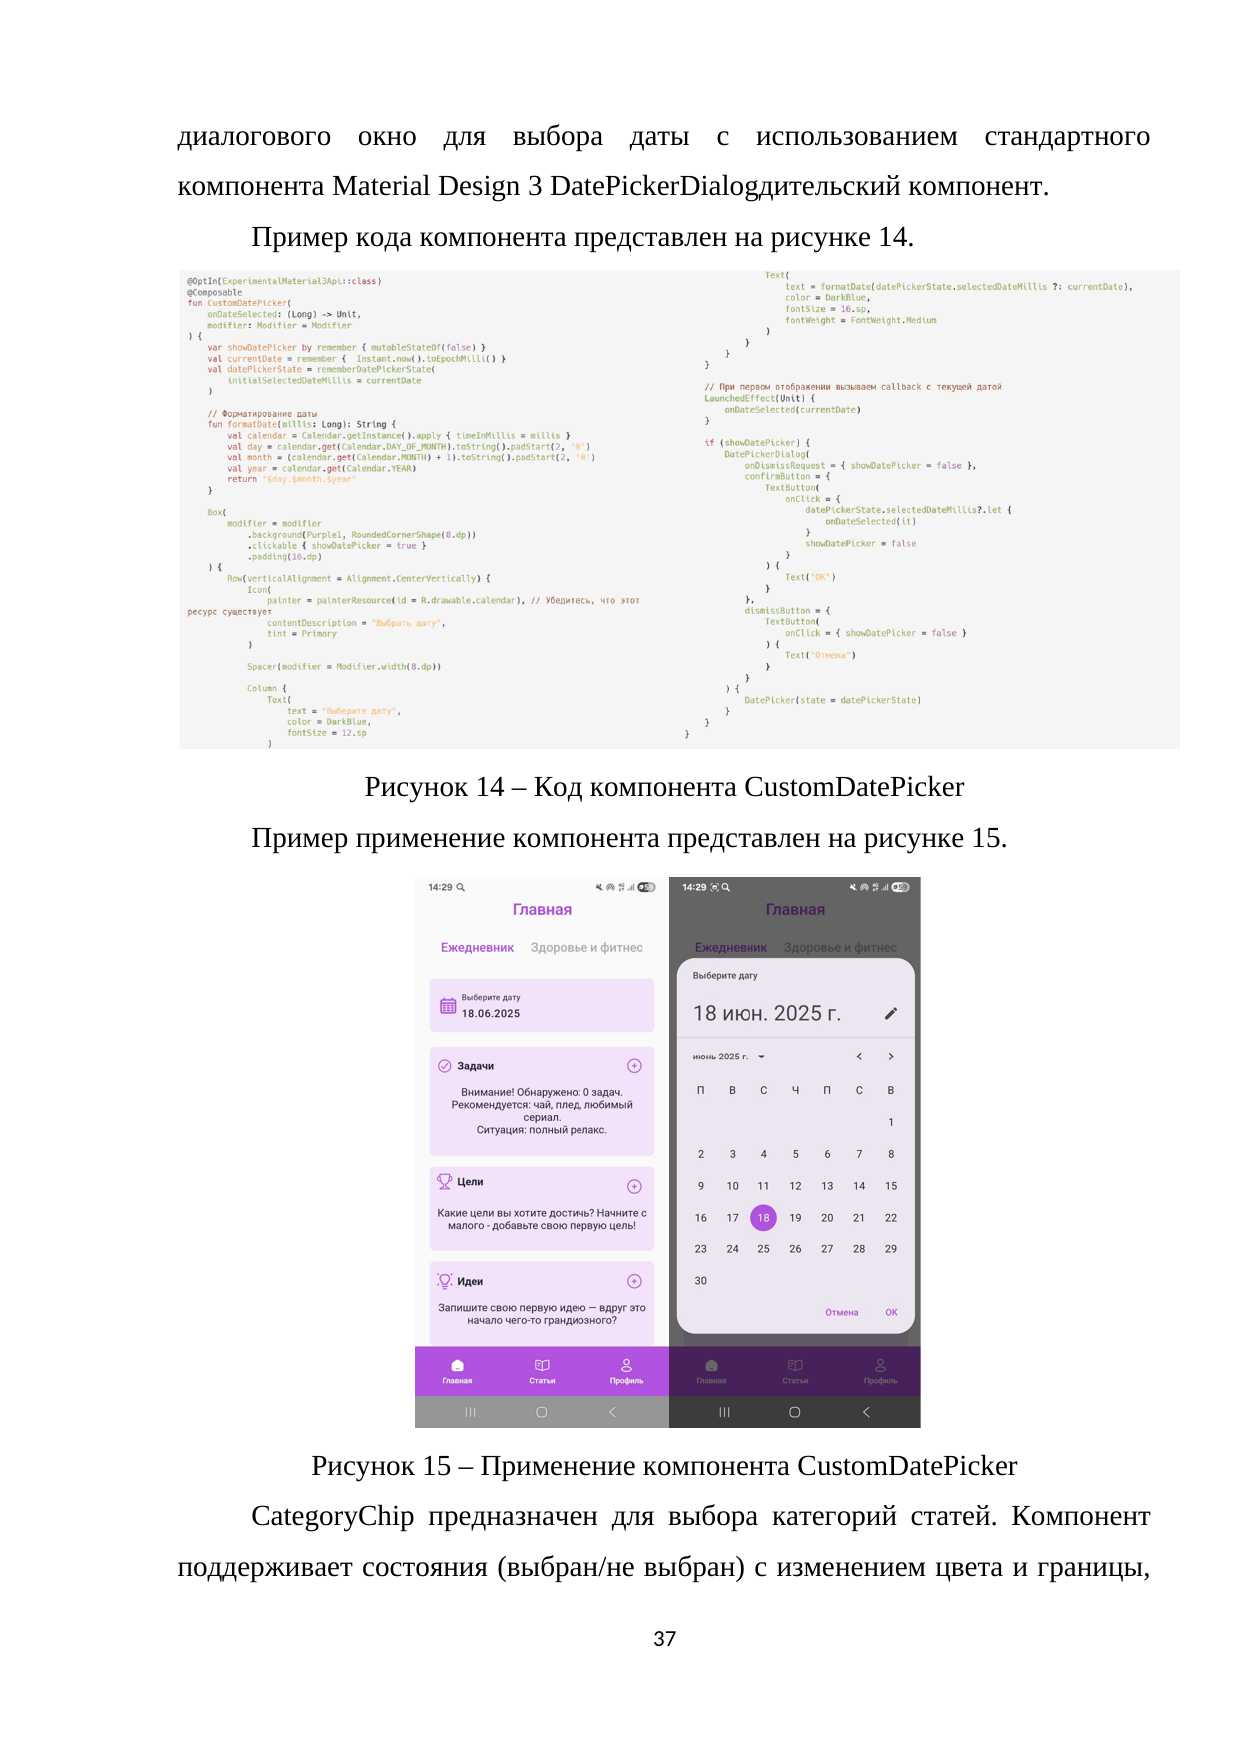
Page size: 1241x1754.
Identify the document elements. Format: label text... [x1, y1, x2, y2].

text Рисунок 15 – Применение компонента CustomDatePicker [177, 1448, 1152, 1482]
text Рисунок 14 – Код компонента CustomDatePicker [177, 769, 1152, 803]
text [177, 118, 1152, 202]
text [177, 1498, 1152, 1582]
picture [177, 269, 1186, 753]
picture [408, 870, 921, 1432]
text Пример применение компонента представлен на рисунке 15. [177, 820, 1152, 853]
text Пример кода компонента представлен на рисунке 14. [177, 219, 1152, 252]
